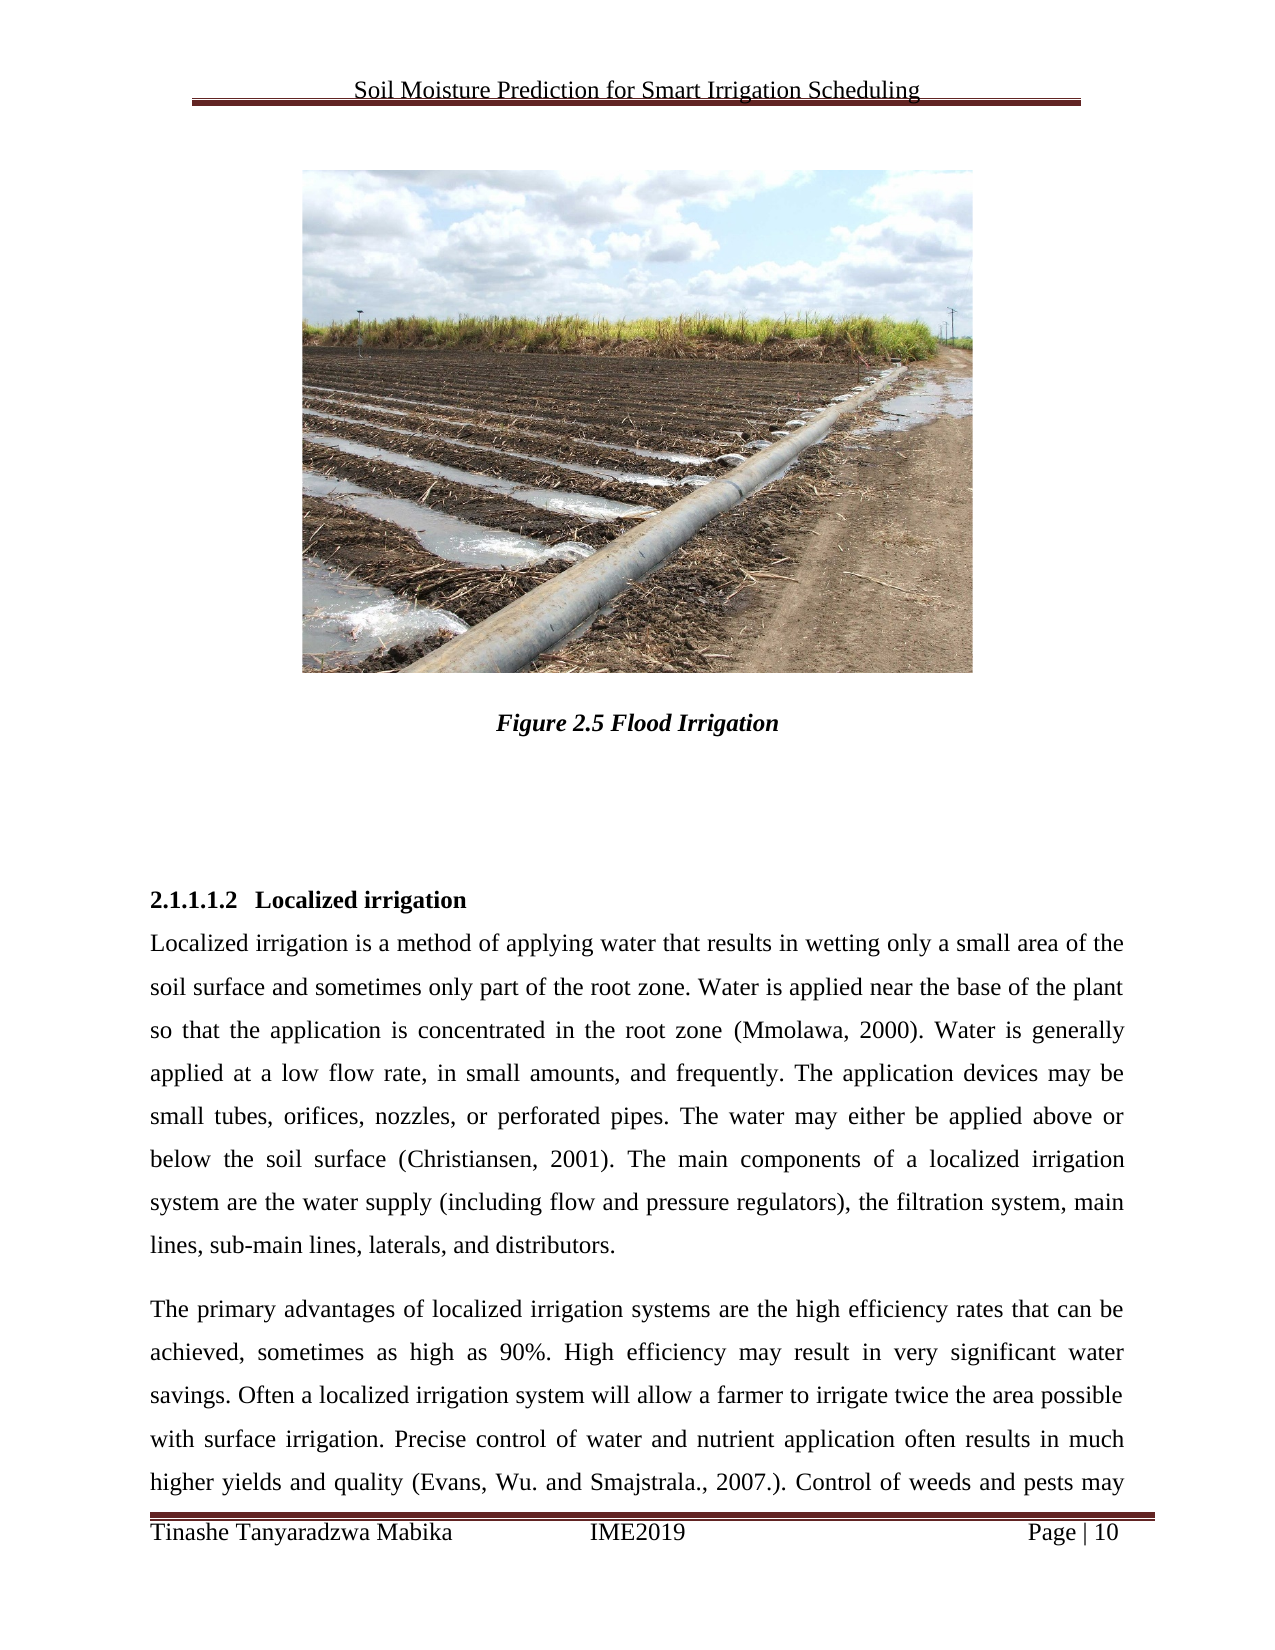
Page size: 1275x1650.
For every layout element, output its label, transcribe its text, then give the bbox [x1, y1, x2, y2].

picture [302, 170, 973, 673]
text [150, 1294, 1125, 1496]
text Localized irrigation is a method of applying water that results in wetting only a small area of the soil surface and sometimes only part of the root zone. Water is applied near the base of the plant so that the application is concentrated in the root zone (Mmolawa, 2000). Water is generally applied at a low flow rate, in small amounts, and frequently. The application devices may be small tubes, orifices, nozzles, or perforated pipes. The water may either be applied above or below the soil surface (Christiansen, 2001). The main components of a localized irrigation system are the water supply (including flow and pressure regulators), the filtration system, main lines, sub-main lines, laterals, and distributors. [150, 928, 1125, 1259]
subtitle Localized irrigation [150, 885, 1125, 914]
